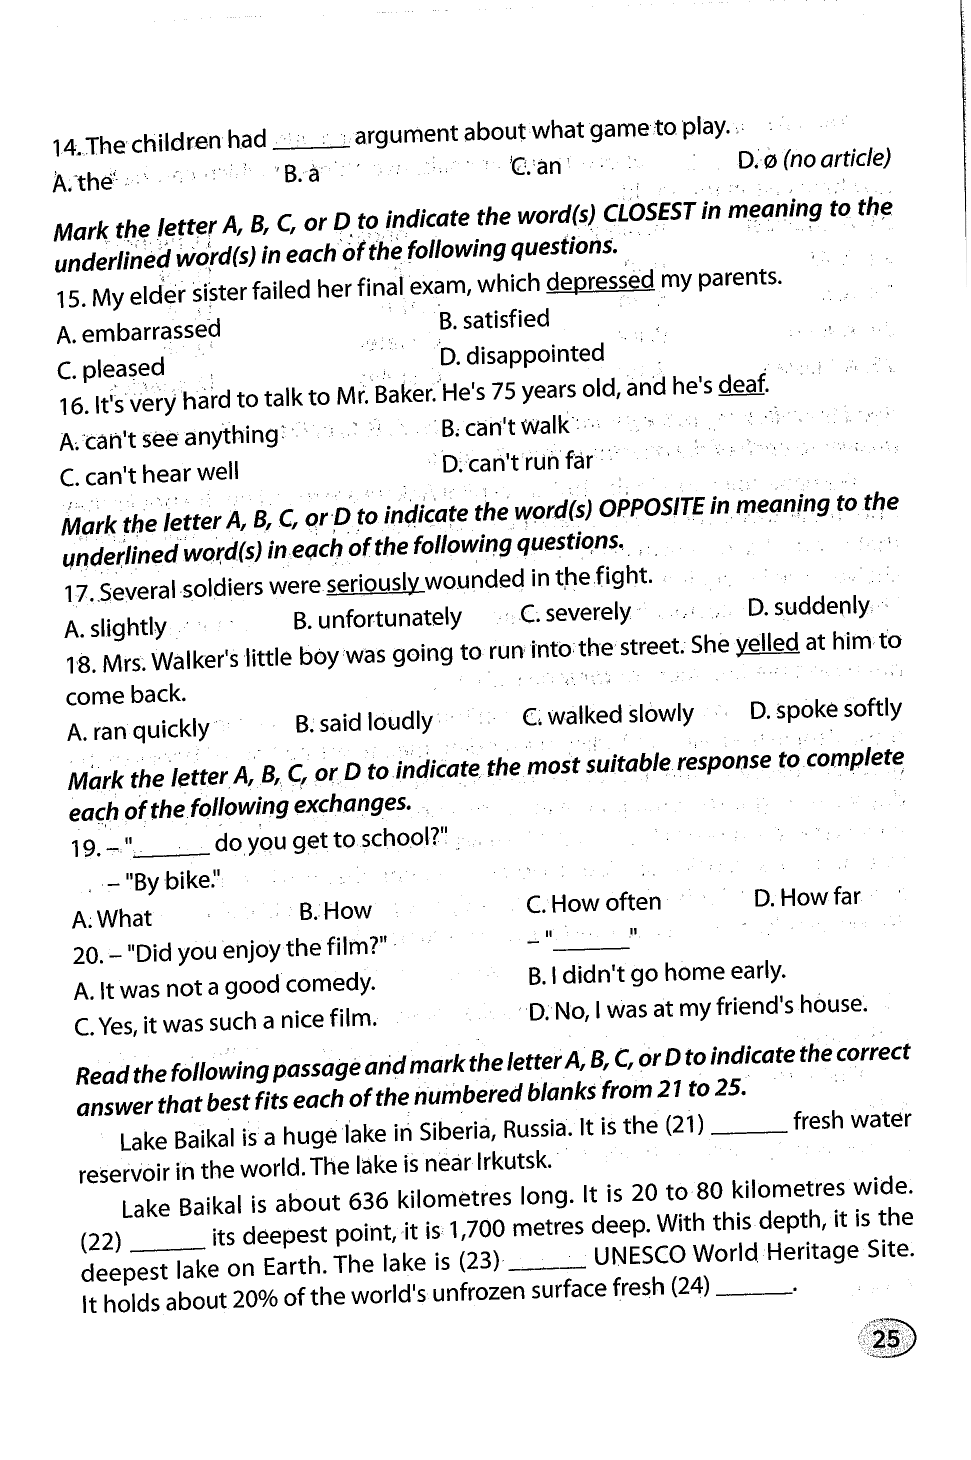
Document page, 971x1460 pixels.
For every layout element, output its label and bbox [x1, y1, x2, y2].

picture [52, 0, 967, 1358]
